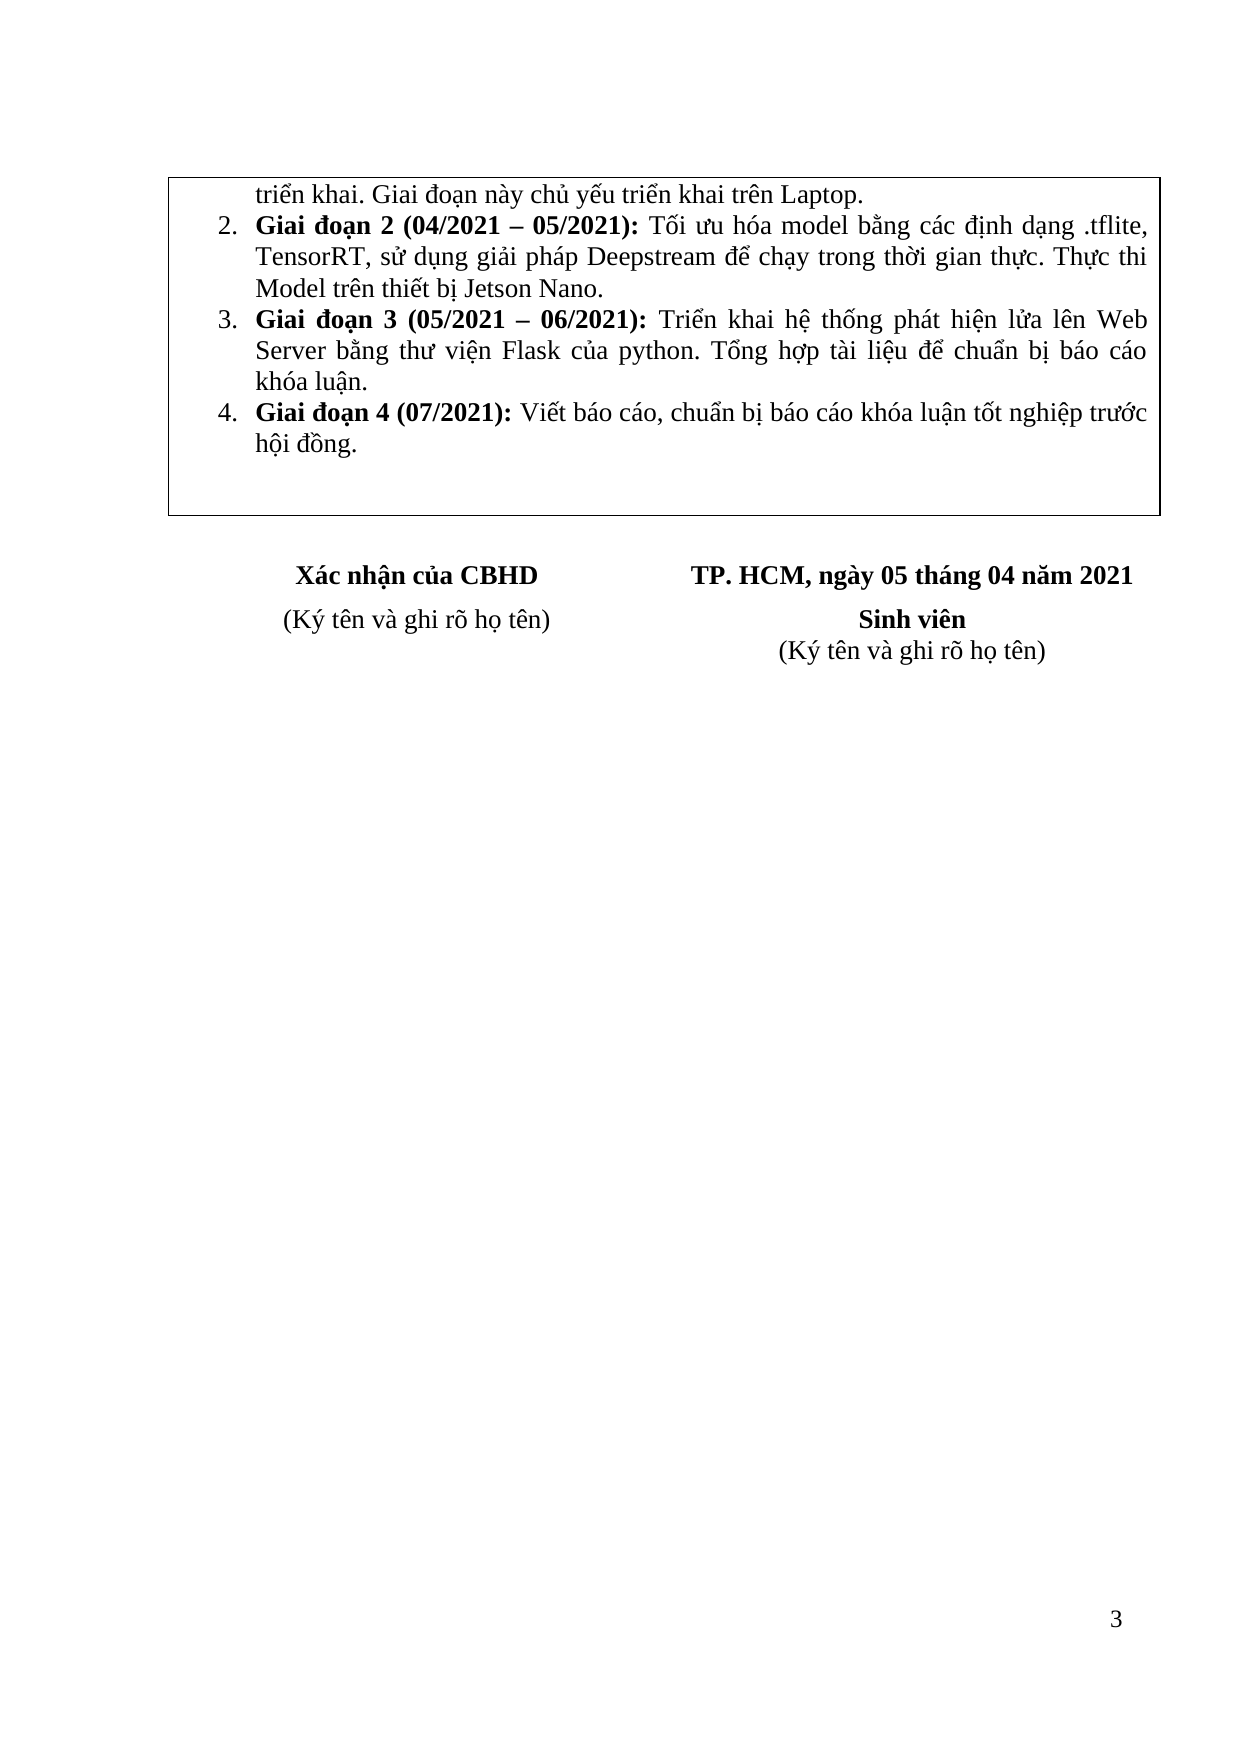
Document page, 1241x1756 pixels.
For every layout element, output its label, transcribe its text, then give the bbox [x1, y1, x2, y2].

table_header Xác nhận của CBHD (Ký tên và ghi rõ họ tên) [169, 547, 664, 696]
table_header TP. HCM, ngày 05 tháng 04 năm 2021 Sinh viên (Ký tên và ghi rõ họ tên) [664, 547, 1160, 696]
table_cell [169, 178, 1159, 515]
